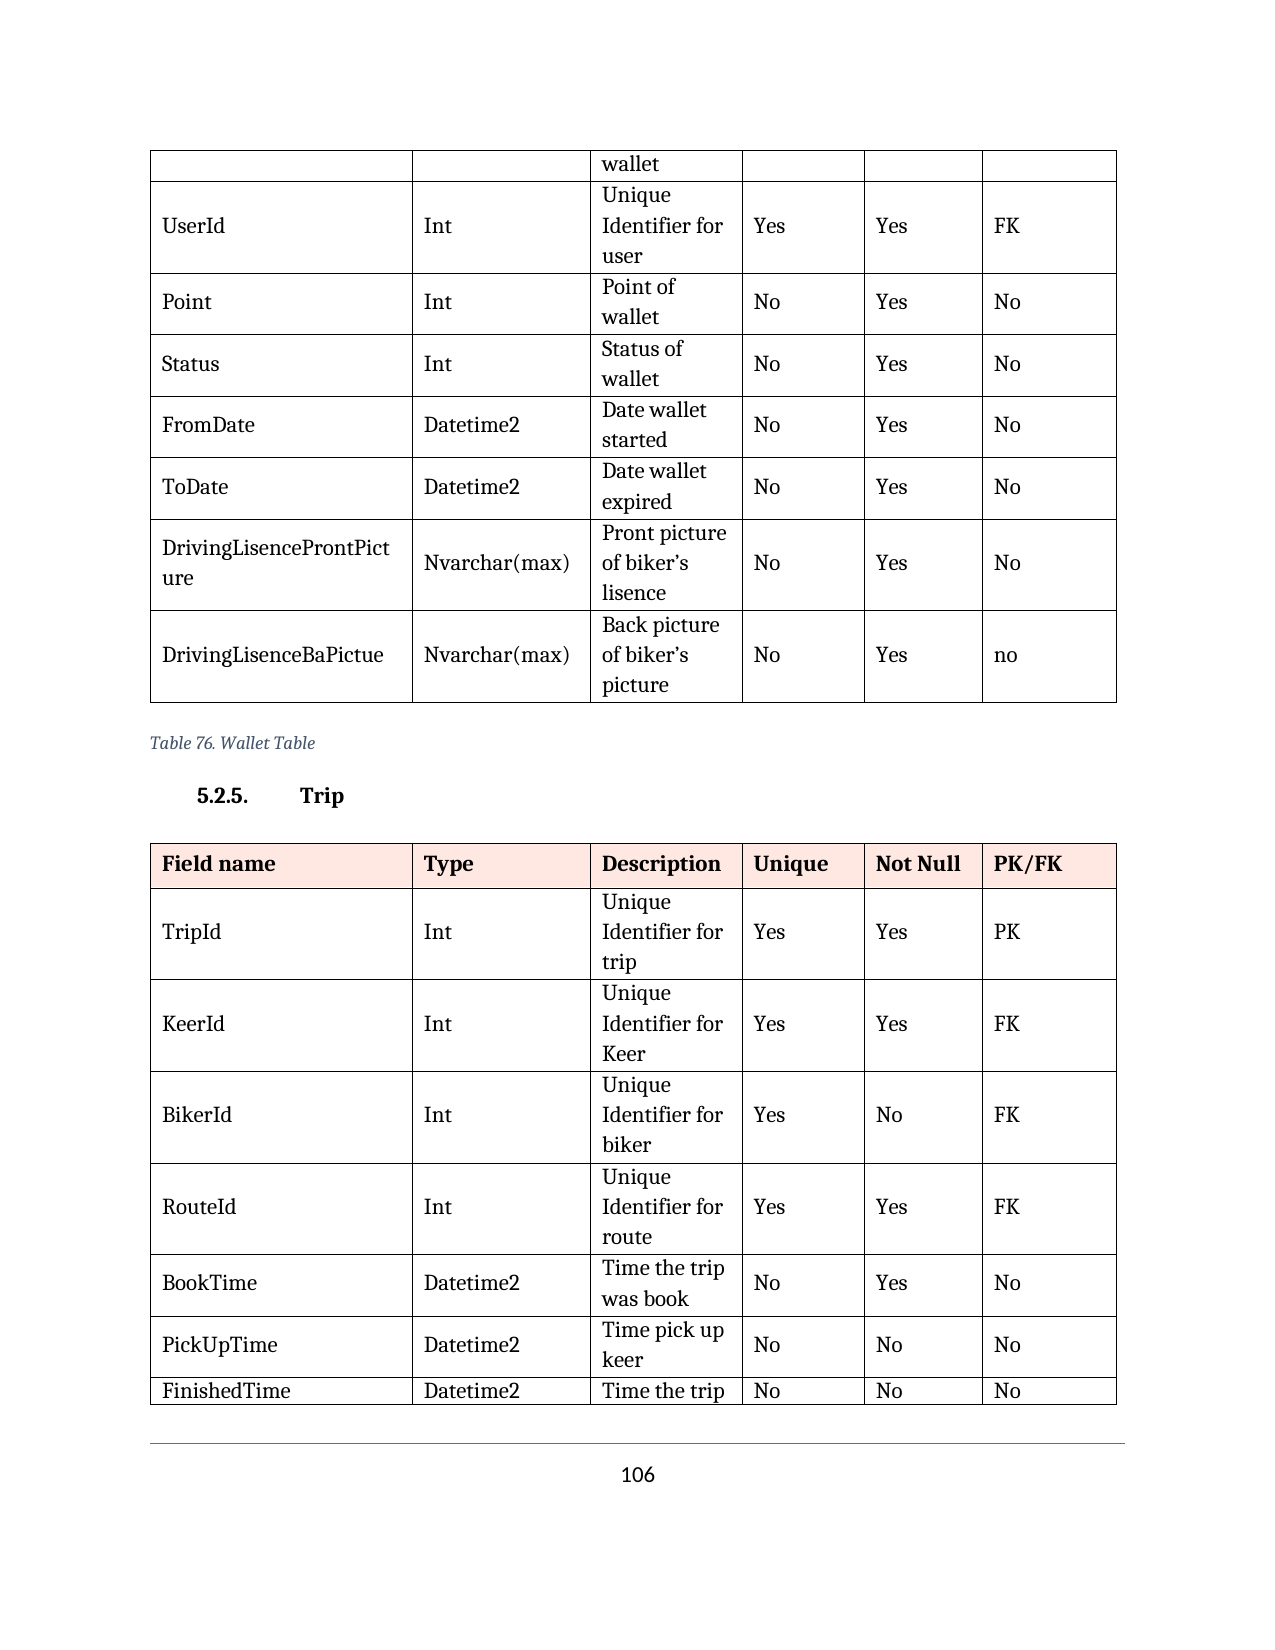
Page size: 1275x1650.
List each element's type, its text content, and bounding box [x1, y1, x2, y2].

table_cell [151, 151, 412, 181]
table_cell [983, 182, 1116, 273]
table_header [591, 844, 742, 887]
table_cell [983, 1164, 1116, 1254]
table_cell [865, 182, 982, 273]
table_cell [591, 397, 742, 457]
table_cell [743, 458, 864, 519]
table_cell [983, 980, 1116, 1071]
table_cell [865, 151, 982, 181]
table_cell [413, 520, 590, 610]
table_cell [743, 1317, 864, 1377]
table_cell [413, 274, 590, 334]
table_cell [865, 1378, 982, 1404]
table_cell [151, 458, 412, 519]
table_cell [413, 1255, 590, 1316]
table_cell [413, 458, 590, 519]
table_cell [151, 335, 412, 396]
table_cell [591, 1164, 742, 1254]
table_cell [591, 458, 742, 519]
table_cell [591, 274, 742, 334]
list Trip [197, 783, 1125, 809]
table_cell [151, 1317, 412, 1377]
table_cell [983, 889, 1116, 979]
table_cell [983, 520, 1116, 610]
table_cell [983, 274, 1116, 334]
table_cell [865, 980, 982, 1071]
text Table 76. Wallet Table [150, 732, 1125, 754]
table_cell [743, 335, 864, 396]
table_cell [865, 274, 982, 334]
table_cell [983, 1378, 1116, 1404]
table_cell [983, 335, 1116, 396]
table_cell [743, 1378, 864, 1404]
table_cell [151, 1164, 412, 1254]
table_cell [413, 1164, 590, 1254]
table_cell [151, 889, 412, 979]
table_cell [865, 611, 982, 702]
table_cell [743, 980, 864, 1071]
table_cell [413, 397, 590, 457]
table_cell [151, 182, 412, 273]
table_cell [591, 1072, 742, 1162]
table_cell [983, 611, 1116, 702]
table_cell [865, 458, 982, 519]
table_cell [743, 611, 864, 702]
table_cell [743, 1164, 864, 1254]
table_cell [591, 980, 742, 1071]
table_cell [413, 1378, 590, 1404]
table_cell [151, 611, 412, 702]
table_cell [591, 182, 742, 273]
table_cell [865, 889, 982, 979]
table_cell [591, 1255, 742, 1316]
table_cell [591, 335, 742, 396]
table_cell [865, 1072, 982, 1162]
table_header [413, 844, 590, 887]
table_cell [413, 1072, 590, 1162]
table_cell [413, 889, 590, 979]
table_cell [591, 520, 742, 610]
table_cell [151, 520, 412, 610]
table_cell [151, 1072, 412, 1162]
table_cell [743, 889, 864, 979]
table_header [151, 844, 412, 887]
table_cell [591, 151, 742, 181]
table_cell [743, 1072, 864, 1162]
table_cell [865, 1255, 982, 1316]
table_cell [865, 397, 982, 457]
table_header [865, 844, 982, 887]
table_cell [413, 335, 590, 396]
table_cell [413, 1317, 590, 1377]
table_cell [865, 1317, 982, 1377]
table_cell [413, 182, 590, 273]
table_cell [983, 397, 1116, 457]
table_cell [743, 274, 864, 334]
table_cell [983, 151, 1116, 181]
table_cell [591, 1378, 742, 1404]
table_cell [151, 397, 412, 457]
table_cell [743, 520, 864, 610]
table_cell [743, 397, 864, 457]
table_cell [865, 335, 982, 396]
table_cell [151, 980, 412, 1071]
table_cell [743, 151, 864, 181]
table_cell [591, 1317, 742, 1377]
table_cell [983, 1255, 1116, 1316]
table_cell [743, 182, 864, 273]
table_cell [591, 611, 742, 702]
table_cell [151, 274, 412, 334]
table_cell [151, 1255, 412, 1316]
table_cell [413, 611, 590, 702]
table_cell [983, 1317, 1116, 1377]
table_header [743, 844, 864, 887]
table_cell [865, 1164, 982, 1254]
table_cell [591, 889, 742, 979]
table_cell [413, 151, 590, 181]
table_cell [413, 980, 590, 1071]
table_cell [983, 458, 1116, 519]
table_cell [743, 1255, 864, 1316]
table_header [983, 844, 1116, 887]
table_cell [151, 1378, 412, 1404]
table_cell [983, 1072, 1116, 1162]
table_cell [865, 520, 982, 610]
